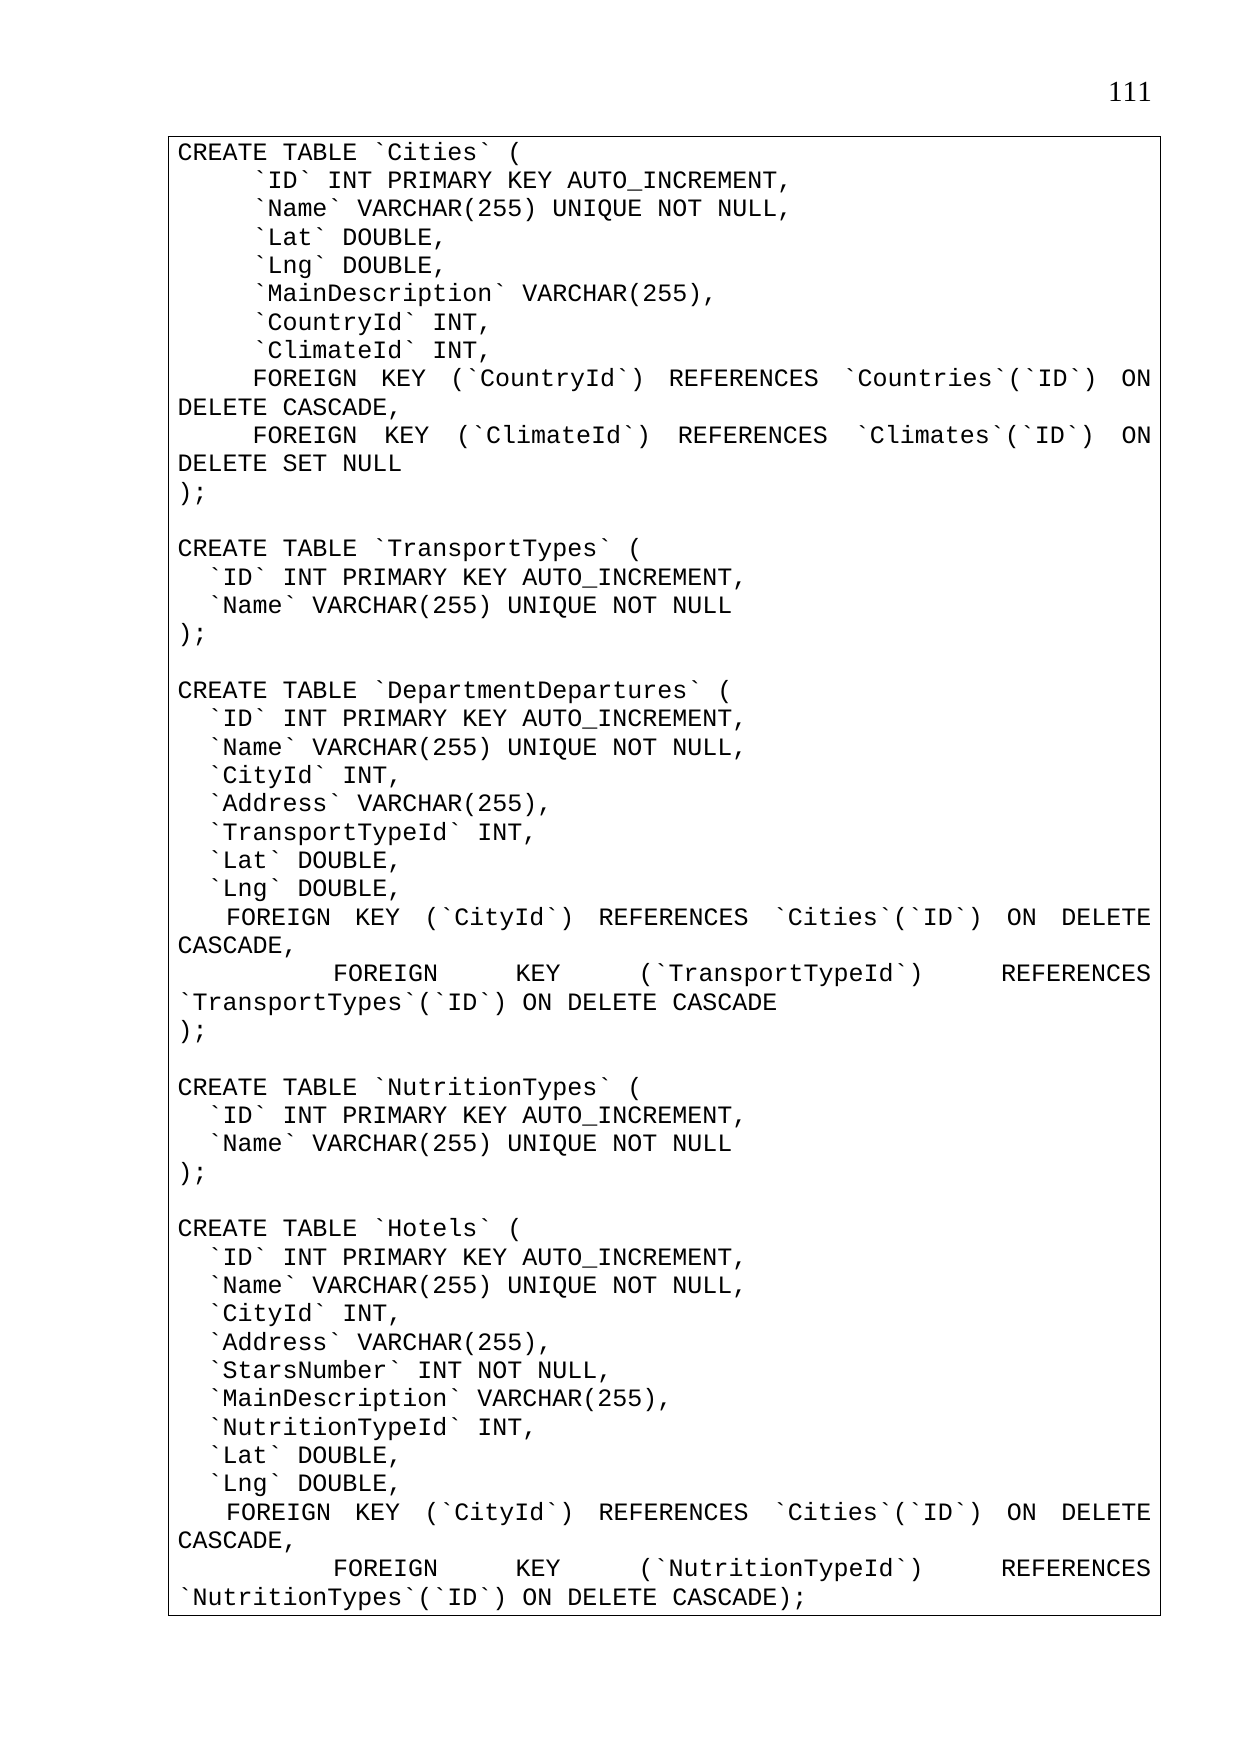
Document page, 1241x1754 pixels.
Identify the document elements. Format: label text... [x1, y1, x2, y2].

text `CountryId` INT, [177, 309, 1152, 338]
text FOREIGN KEY (`CountryId`) REFERENCES `Countries`(`ID`) ON DELETE CASCADE, [177, 366, 1152, 423]
text CREATE TABLE `NutritionTypes` ( [177, 1074, 1152, 1103]
text CREATE TABLE `TransportTypes` ( [177, 536, 1152, 564]
text ); [177, 621, 1152, 649]
text FOREIGN KEY (`CityId`) REFERENCES `Cities`(`ID`) ON DELETE CASCADE, [177, 904, 1152, 961]
text FOREIGN KEY (`CityId`) REFERENCES `Cities`(`ID`) ON DELETE CASCADE, [177, 1499, 1152, 1553]
text CREATE TABLE `Cities` ( [169, 137, 1160, 168]
text FOREIGN KEY (`ClimateId`) REFERENCES `Climates`(`ID`) ON DELETE SET NULL [177, 423, 1152, 479]
text ); [177, 479, 1152, 508]
text `Name` VARCHAR(255) UNIQUE NOT NULL [177, 593, 1152, 621]
text CREATE TABLE `Hotels` ( [177, 1216, 1152, 1244]
text `StarsNumber` INT NOT NULL, [177, 1358, 1152, 1386]
text `Address` VARCHAR(255), [177, 791, 1152, 819]
text FOREIGN KEY (`TransportTypeId`) REFERENCES `TransportTypes`(`ID`) ON DELETE CASCADE [177, 961, 1152, 1018]
text `CityId` INT, [177, 763, 1152, 791]
text `NutritionTypeId` INT, [177, 1414, 1152, 1443]
text `ID` INT PRIMARY KEY AUTO_INCREMENT, [177, 564, 1152, 593]
text ); [177, 1018, 1152, 1046]
text `CityId` INT, [177, 1301, 1152, 1329]
text `TransportTypeId` INT, [177, 819, 1152, 848]
text `Lng` DOUBLE, [177, 253, 1152, 281]
text `Lat` DOUBLE, [177, 1443, 1152, 1471]
text `ID` INT PRIMARY KEY AUTO_INCREMENT, [177, 168, 1152, 196]
text CREATE TABLE `DepartmentDepartures` ( [177, 678, 1152, 706]
text ); [177, 1159, 1152, 1188]
text `ClimateId` INT, [177, 338, 1152, 366]
text `ID` INT PRIMARY KEY AUTO_INCREMENT, [177, 706, 1152, 734]
text `Lat` DOUBLE, [177, 224, 1152, 253]
text `Address` VARCHAR(255), [177, 1329, 1152, 1358]
text `Name` VARCHAR(255) UNIQUE NOT NULL, [177, 734, 1152, 763]
text `ID` INT PRIMARY KEY AUTO_INCREMENT, [177, 1103, 1152, 1131]
text `MainDescription` VARCHAR(255), [177, 281, 1152, 309]
text `Lat` DOUBLE, [177, 848, 1152, 876]
text `Lng` DOUBLE, [177, 1471, 1152, 1499]
text `ID` INT PRIMARY KEY AUTO_INCREMENT, [177, 1244, 1152, 1273]
text `Lng` DOUBLE, [177, 876, 1152, 904]
text `Name` VARCHAR(255) UNIQUE NOT NULL [177, 1131, 1152, 1159]
text `MainDescription` VARCHAR(255), [177, 1386, 1152, 1414]
text `Name` VARCHAR(255) UNIQUE NOT NULL, [177, 196, 1152, 224]
text `Name` VARCHAR(255) UNIQUE NOT NULL, [177, 1273, 1152, 1301]
text FOREIGN KEY (`NutritionTypeId`) REFERENCES `NutritionTypes`(`ID`) ON DELETE CASCADE); [169, 1553, 1160, 1615]
